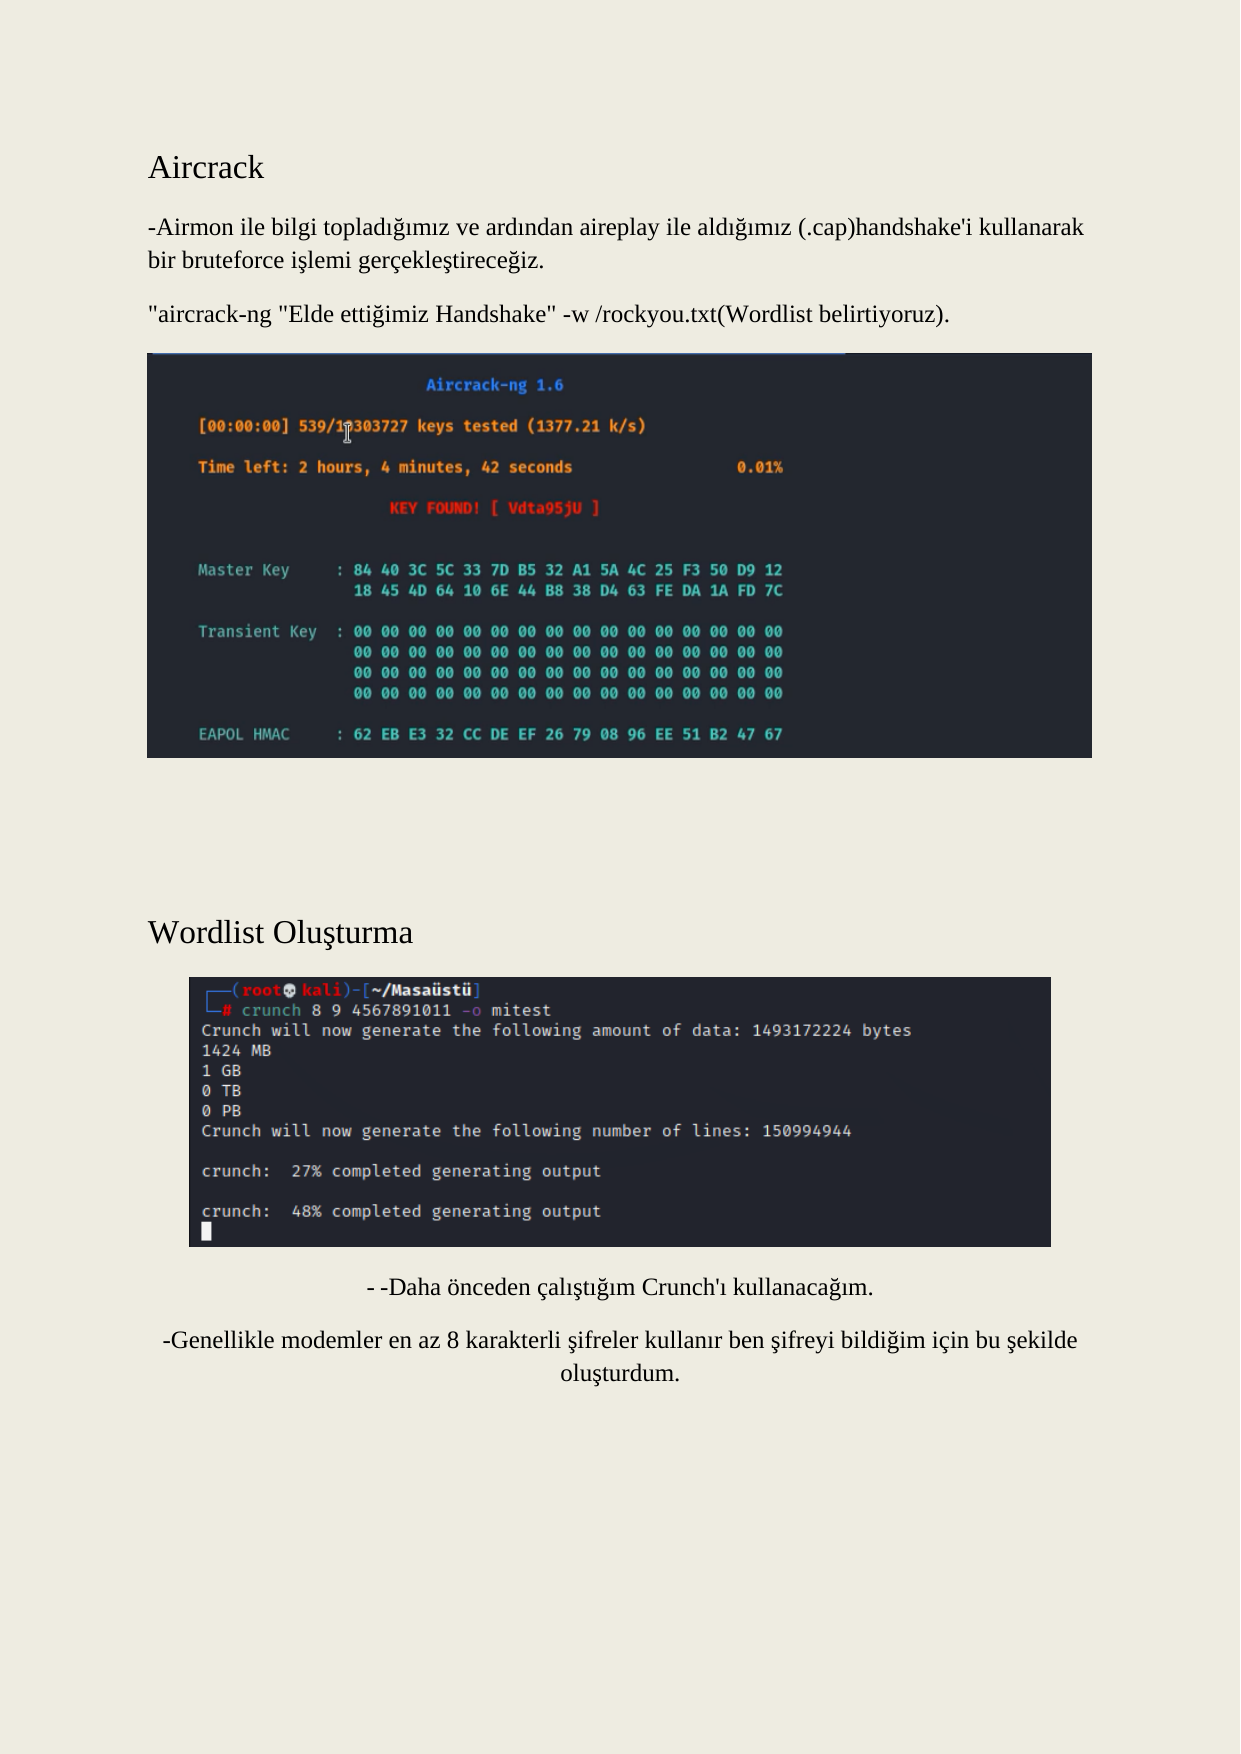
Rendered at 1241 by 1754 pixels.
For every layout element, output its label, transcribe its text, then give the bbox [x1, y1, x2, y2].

text Aircrack [148, 148, 1093, 186]
text "aircrack-ng "Elde ettiğimiz Handshake" -w /rockyou.txt(Wordlist belirtiyoruz). [148, 299, 1093, 328]
picture [189, 977, 1051, 1247]
text -Genellikle modemler en az 8 karakterli şifreler kullanır ben şifreyi bildiğim için bu şekilde oluşturdum. [148, 1325, 1093, 1387]
picture [147, 353, 1092, 758]
text Wordlist Oluşturma [148, 913, 1093, 951]
text - -Daha önceden çalıştığım Crunch'ı kullanacağım. [148, 1272, 1093, 1300]
text -Airmon ile bilgi topladığımız ve ardından aireplay ile aldığımız (.cap)handshake'i kullanarak bir bruteforce işlemi gerçekleştireceğiz. [148, 212, 1093, 274]
